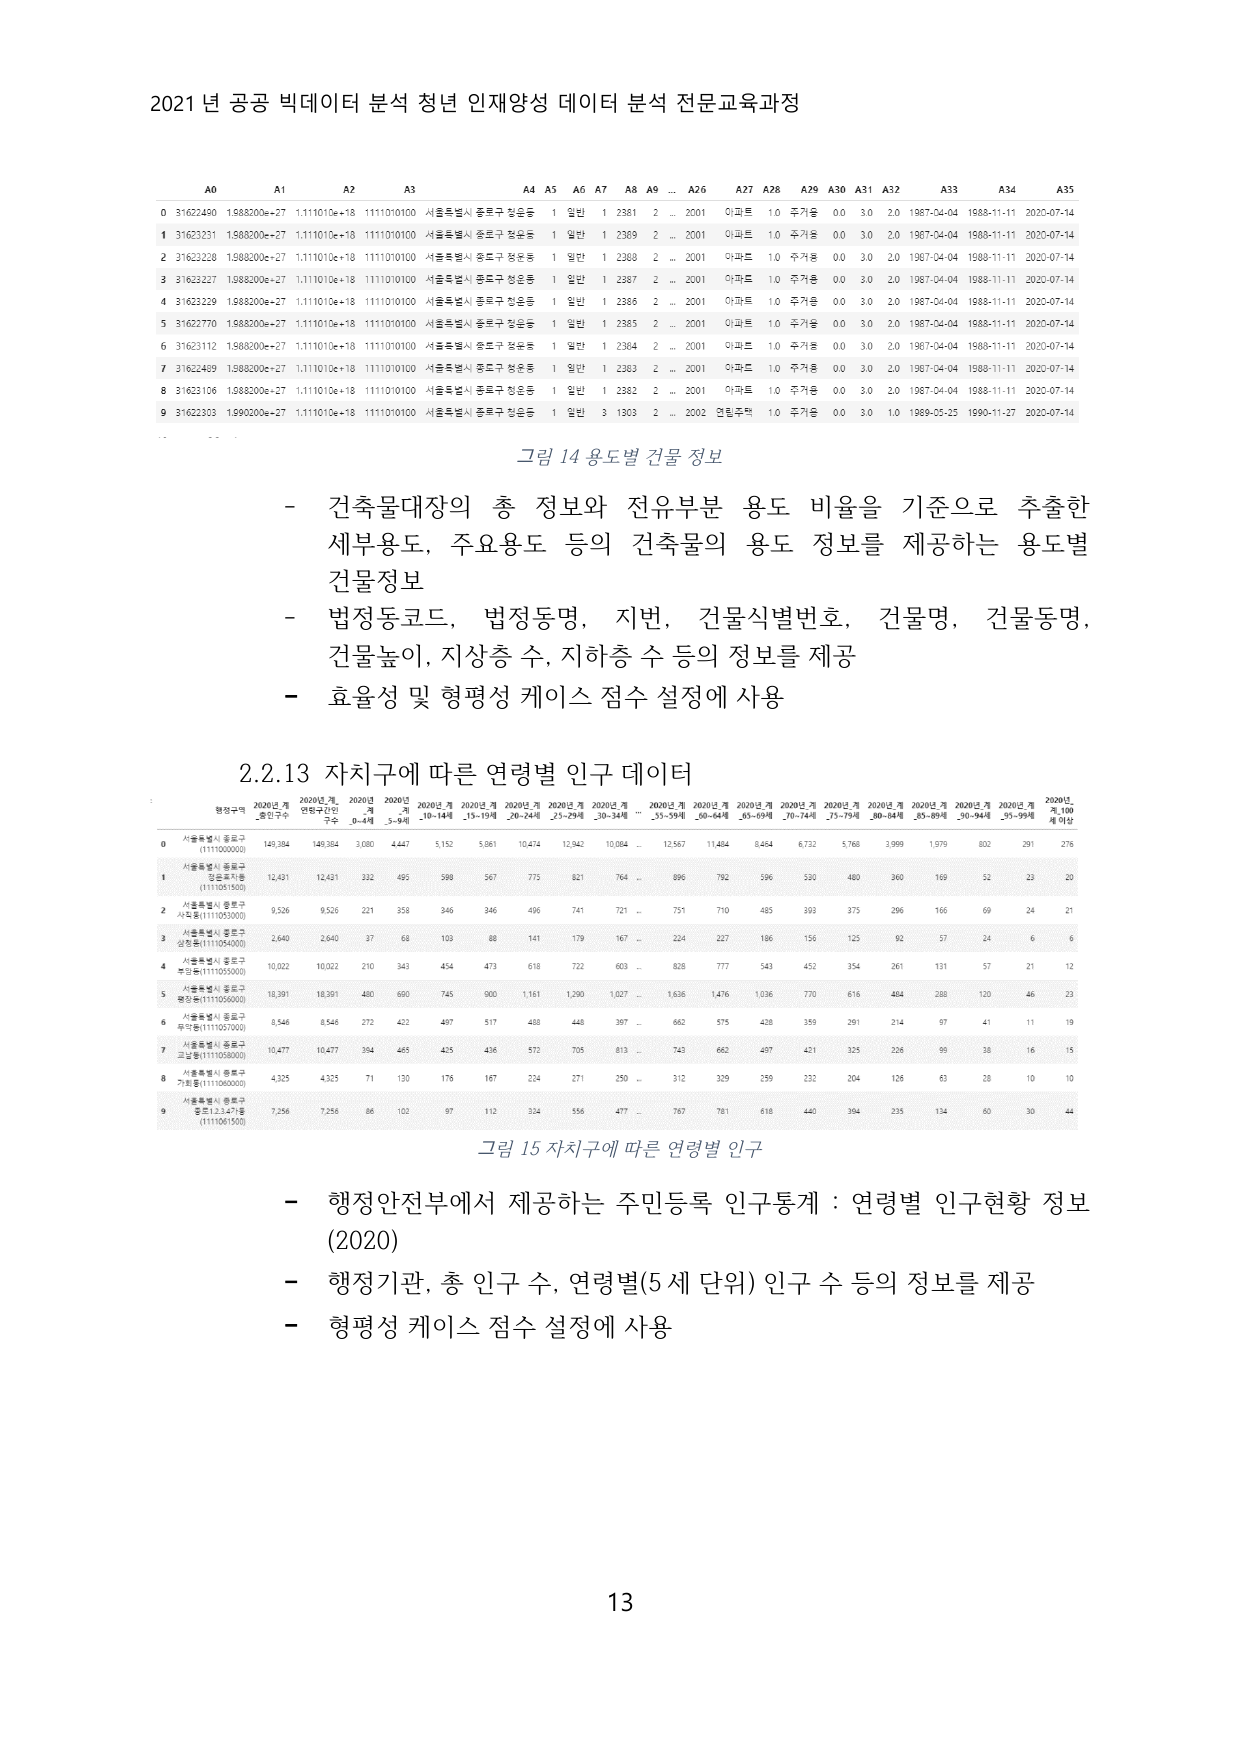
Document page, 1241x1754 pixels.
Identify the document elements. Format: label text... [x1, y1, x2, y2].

list 형평성 케이스 점수 설정에 사용 [283, 1304, 1090, 1342]
list 효율성 및 형평성 케이스 점수 설정에 사용 [283, 674, 1090, 712]
picture [150, 177, 1091, 438]
list 자치구에 따른 연령별 인구 데이터 [239, 755, 1090, 788]
list 행정안전부에서 제공하는 주민등록 인구통계 : 연령별 인구현황 정보(2020) [283, 1180, 1090, 1255]
picture [150, 792, 1091, 1131]
text 그림 14 용도별 건물 정보 [150, 443, 1090, 467]
list 건축물대장의 총 정보와 전유부분 용도 비율을 기준으로 추출한 세부용도, 주요용도 등의 건축물의 용도 정보를 제공하는 용도별 건물정보 [283, 488, 1090, 595]
text 그림 15 자치구에 따른 연령별 인구 [150, 1135, 1090, 1159]
list 법정동코드, 법정동명, 지번, 건물식별번호, 건물명, 건물동명, 건물높이, 지상층 수, 지하층 수 등의 정보를 제공 [283, 600, 1090, 670]
list 행정기관, 총 인구 수, 연령별(5세 단위) 인구 수 등의 정보를 제공 [283, 1260, 1090, 1298]
